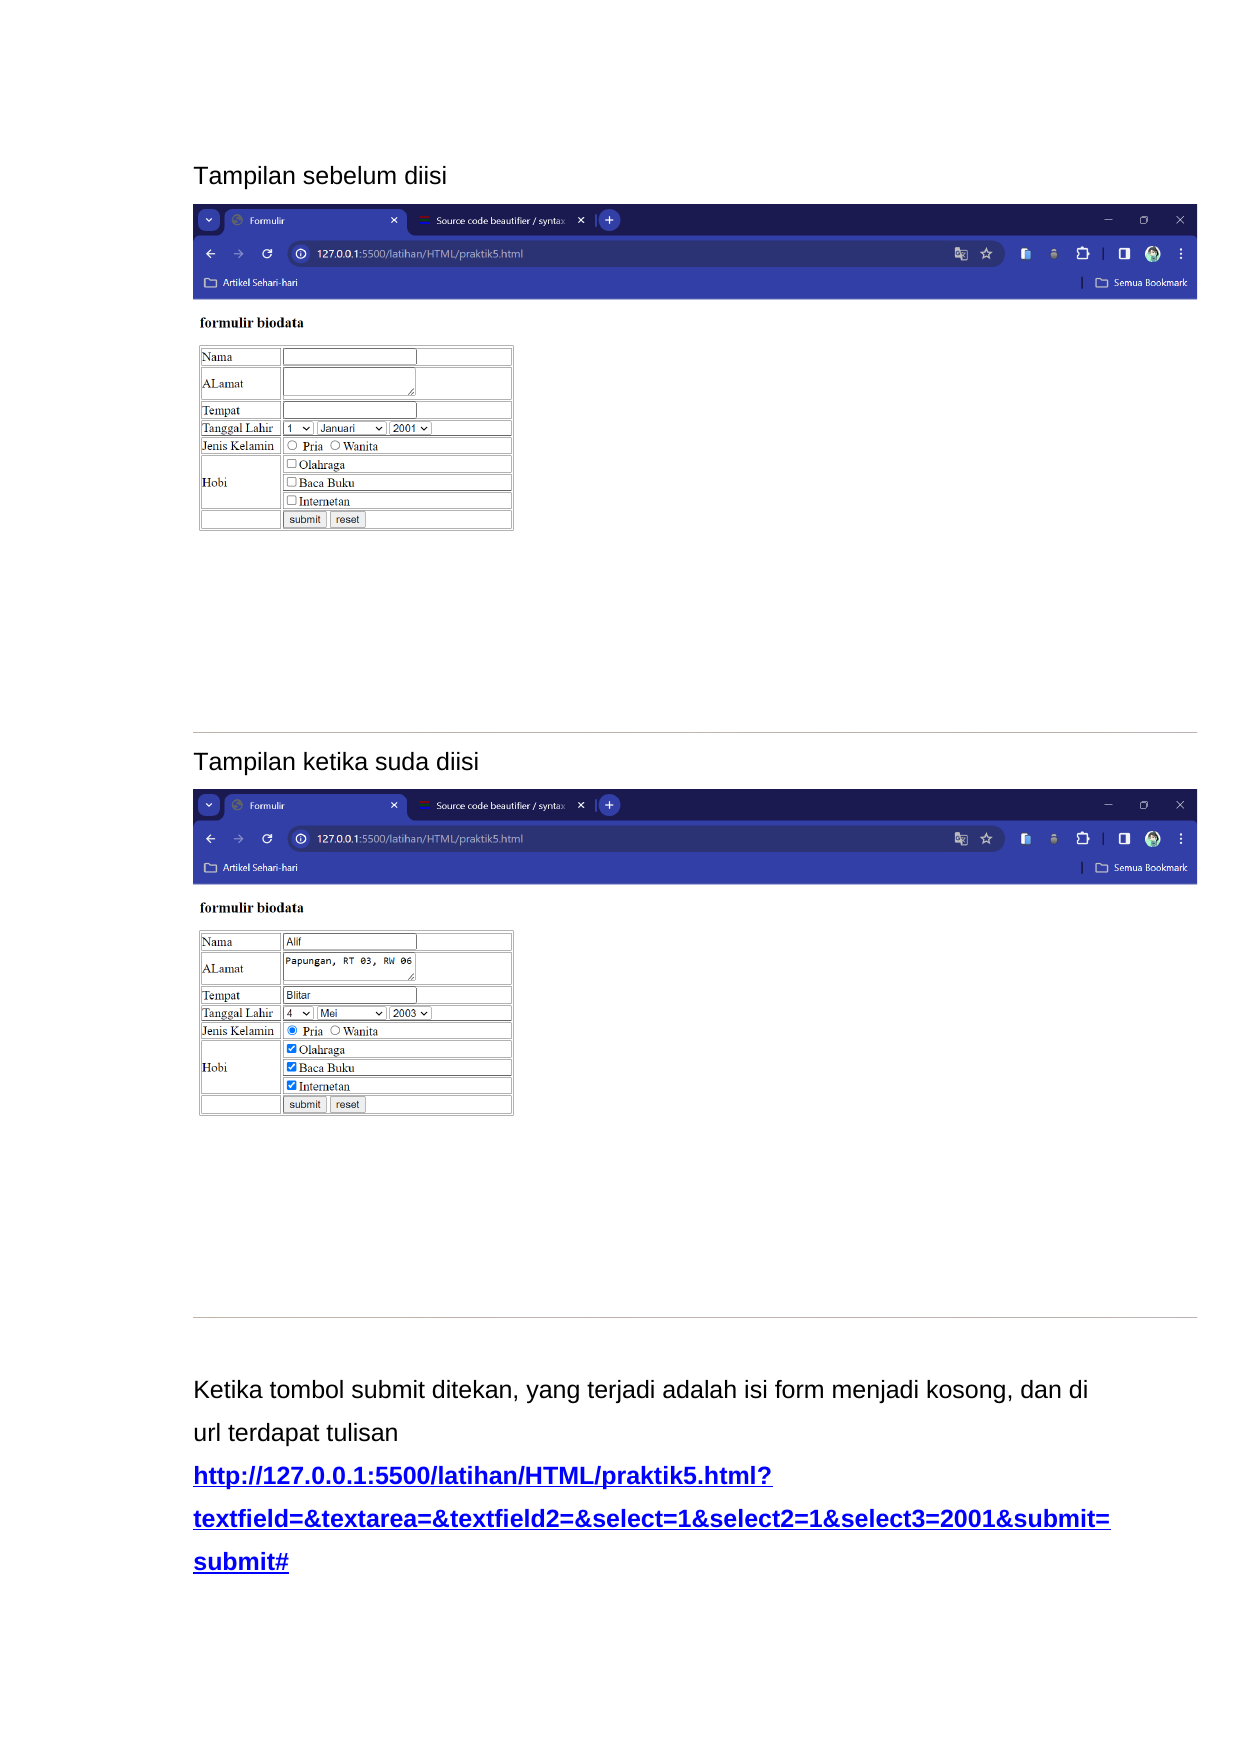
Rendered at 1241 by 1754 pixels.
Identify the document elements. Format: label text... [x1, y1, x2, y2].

picture [193, 204, 1198, 733]
list Ketika tombol submit ditekan, yang terjadi adalah isi form menjadi kosong, dan di url terdapat tulisan [193, 1375, 1122, 1447]
list Tampilan ketika suda diisi [193, 746, 1122, 775]
list http://127.0.0.1:5500/latihan/HTML/praktik5.html?textfield=&textarea=&textfield2=&select=1&select2=1&select3=2001&submit=submit# [193, 1461, 1122, 1576]
picture [193, 789, 1198, 1318]
list Tampilan sebelum diisi [193, 161, 1122, 190]
